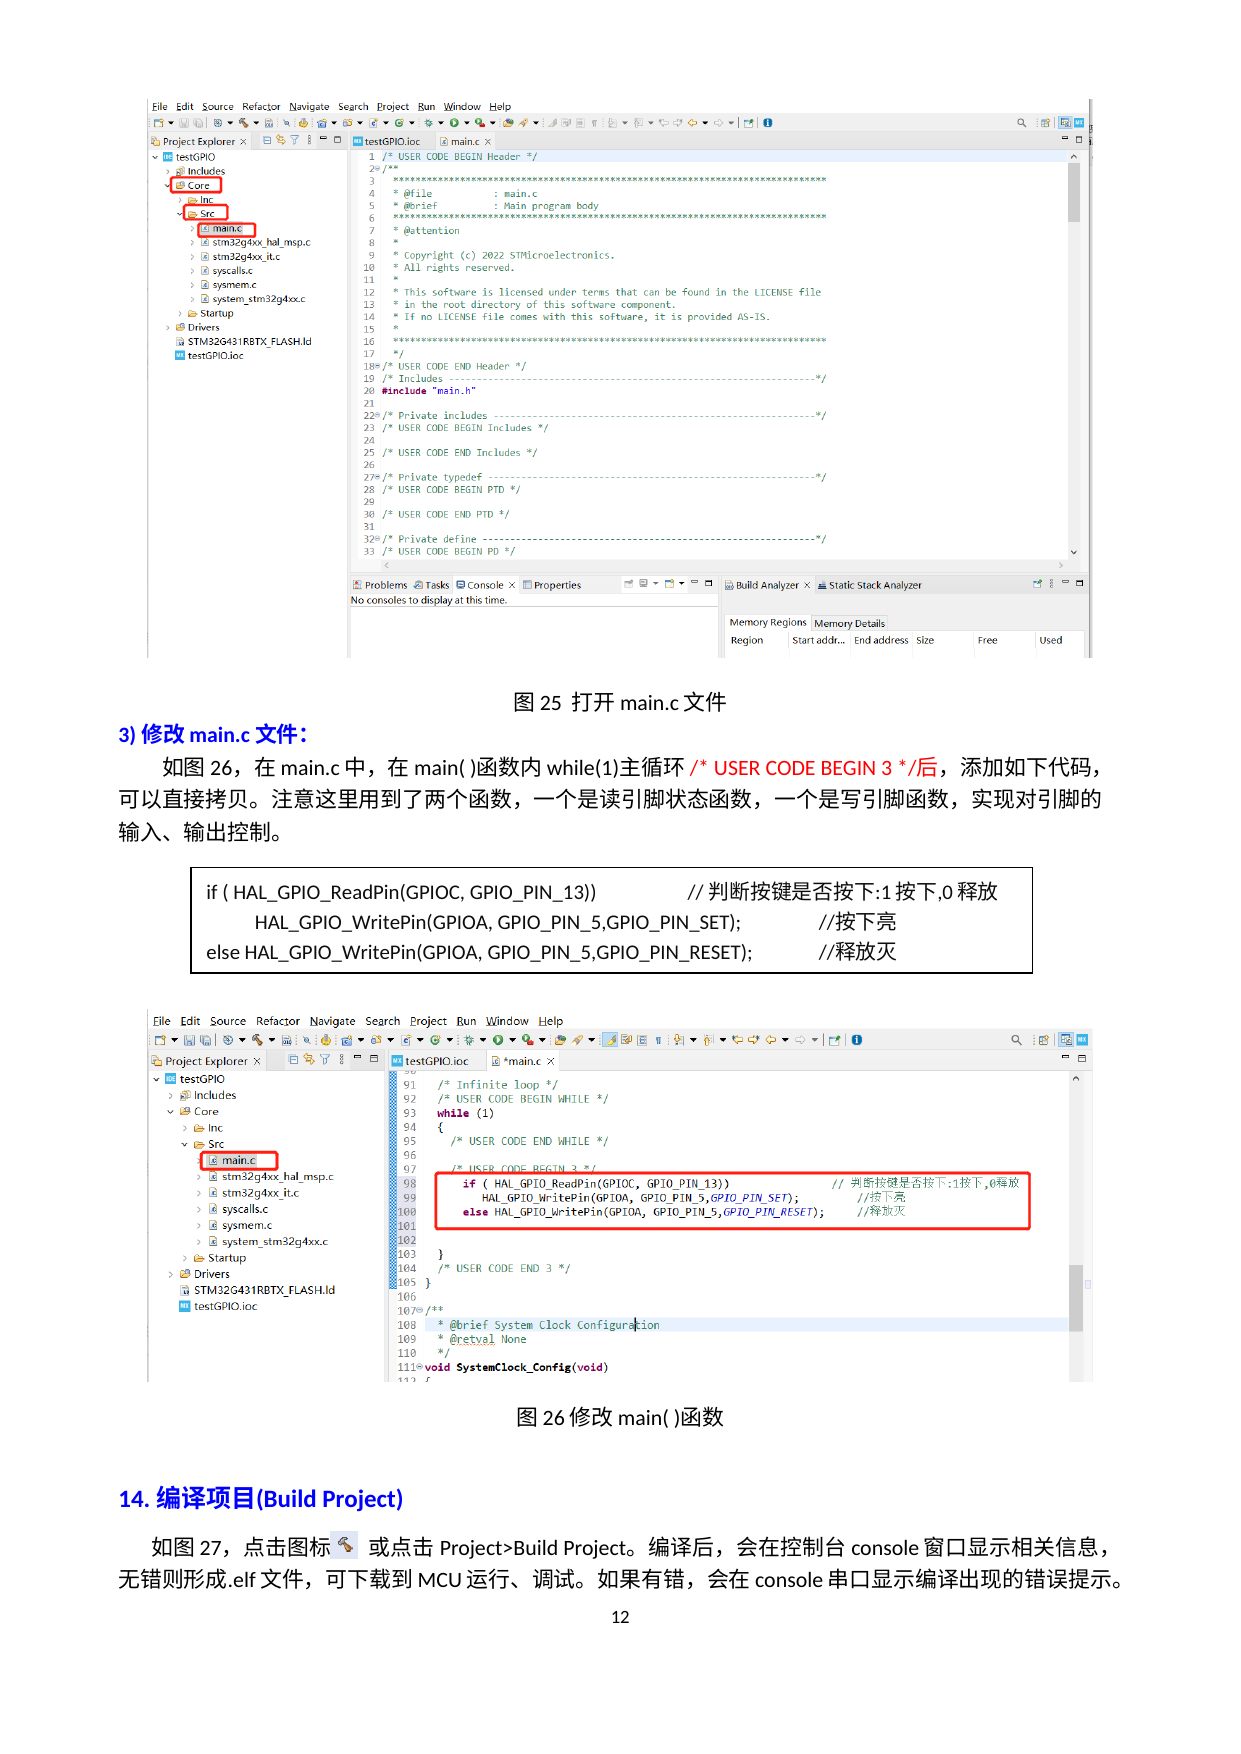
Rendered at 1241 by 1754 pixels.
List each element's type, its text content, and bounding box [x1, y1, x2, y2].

text 如图26，在main.c中，在main( )函数内while(1)主循环 /* USER CODE BEGIN 3 */后，添加如下代码，可以直接拷贝。注意这里用到了两个函数，一个是读引脚状态函数，一个是写引脚函数，实现对引脚的输入、输出控制。 [118, 749, 1122, 847]
picture [330, 1531, 359, 1559]
text 如图27，点击图标 ，或点击Project>Build Project。编译后，会在控制台console窗口显示相关信息，无错则形成.elf文件，可下载到MCU运行、调试。如果有错，会在console串口显示编译出现的错误提示。 [118, 1529, 1122, 1594]
text 图25 打开main.c文件 [118, 684, 1122, 717]
picture [147, 99, 1093, 658]
text 14. 编译项目(Build Project) [118, 1464, 1122, 1529]
picture [147, 1009, 1093, 1382]
text 3) 修改main.c 文件： [118, 717, 1122, 749]
text 图26 修改main( )函数 [118, 1399, 1122, 1432]
